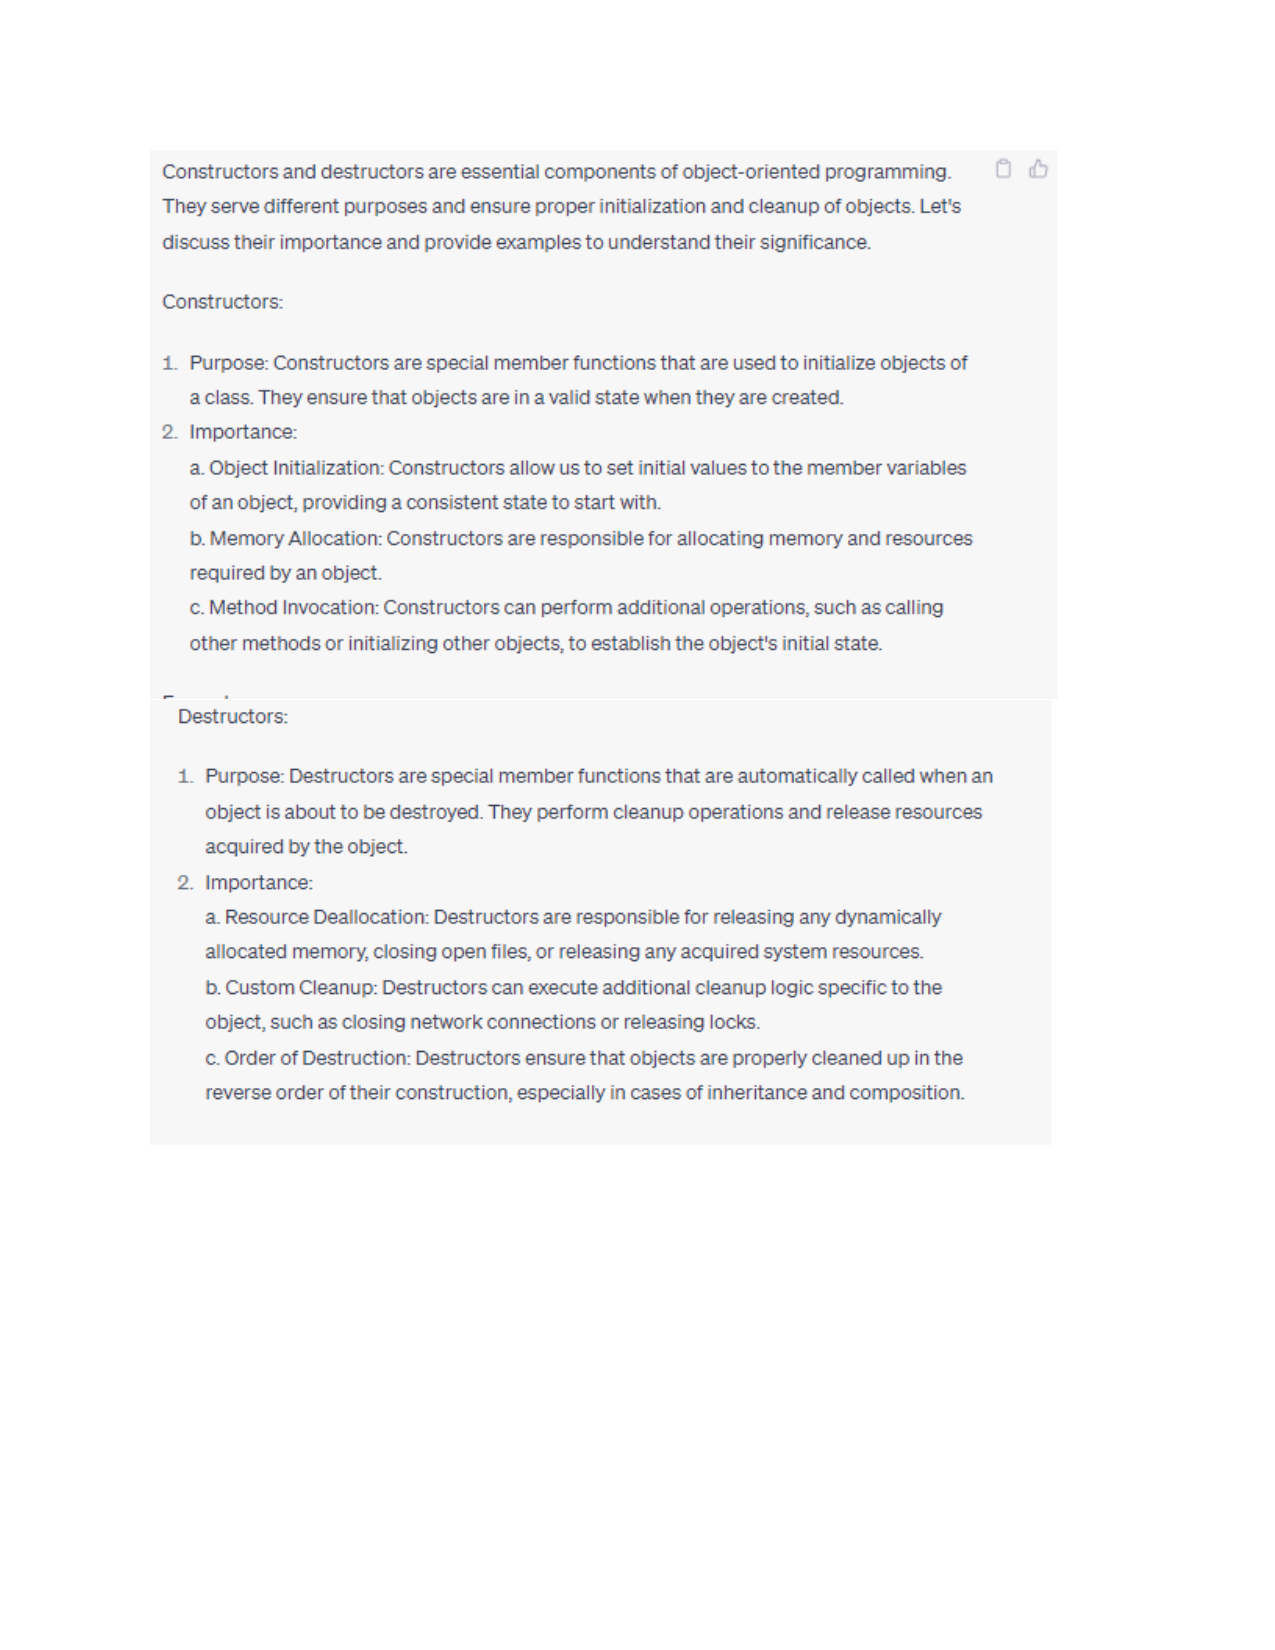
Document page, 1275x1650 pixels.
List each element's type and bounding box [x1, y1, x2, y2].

picture [150, 150, 1058, 699]
picture [150, 700, 1052, 1145]
